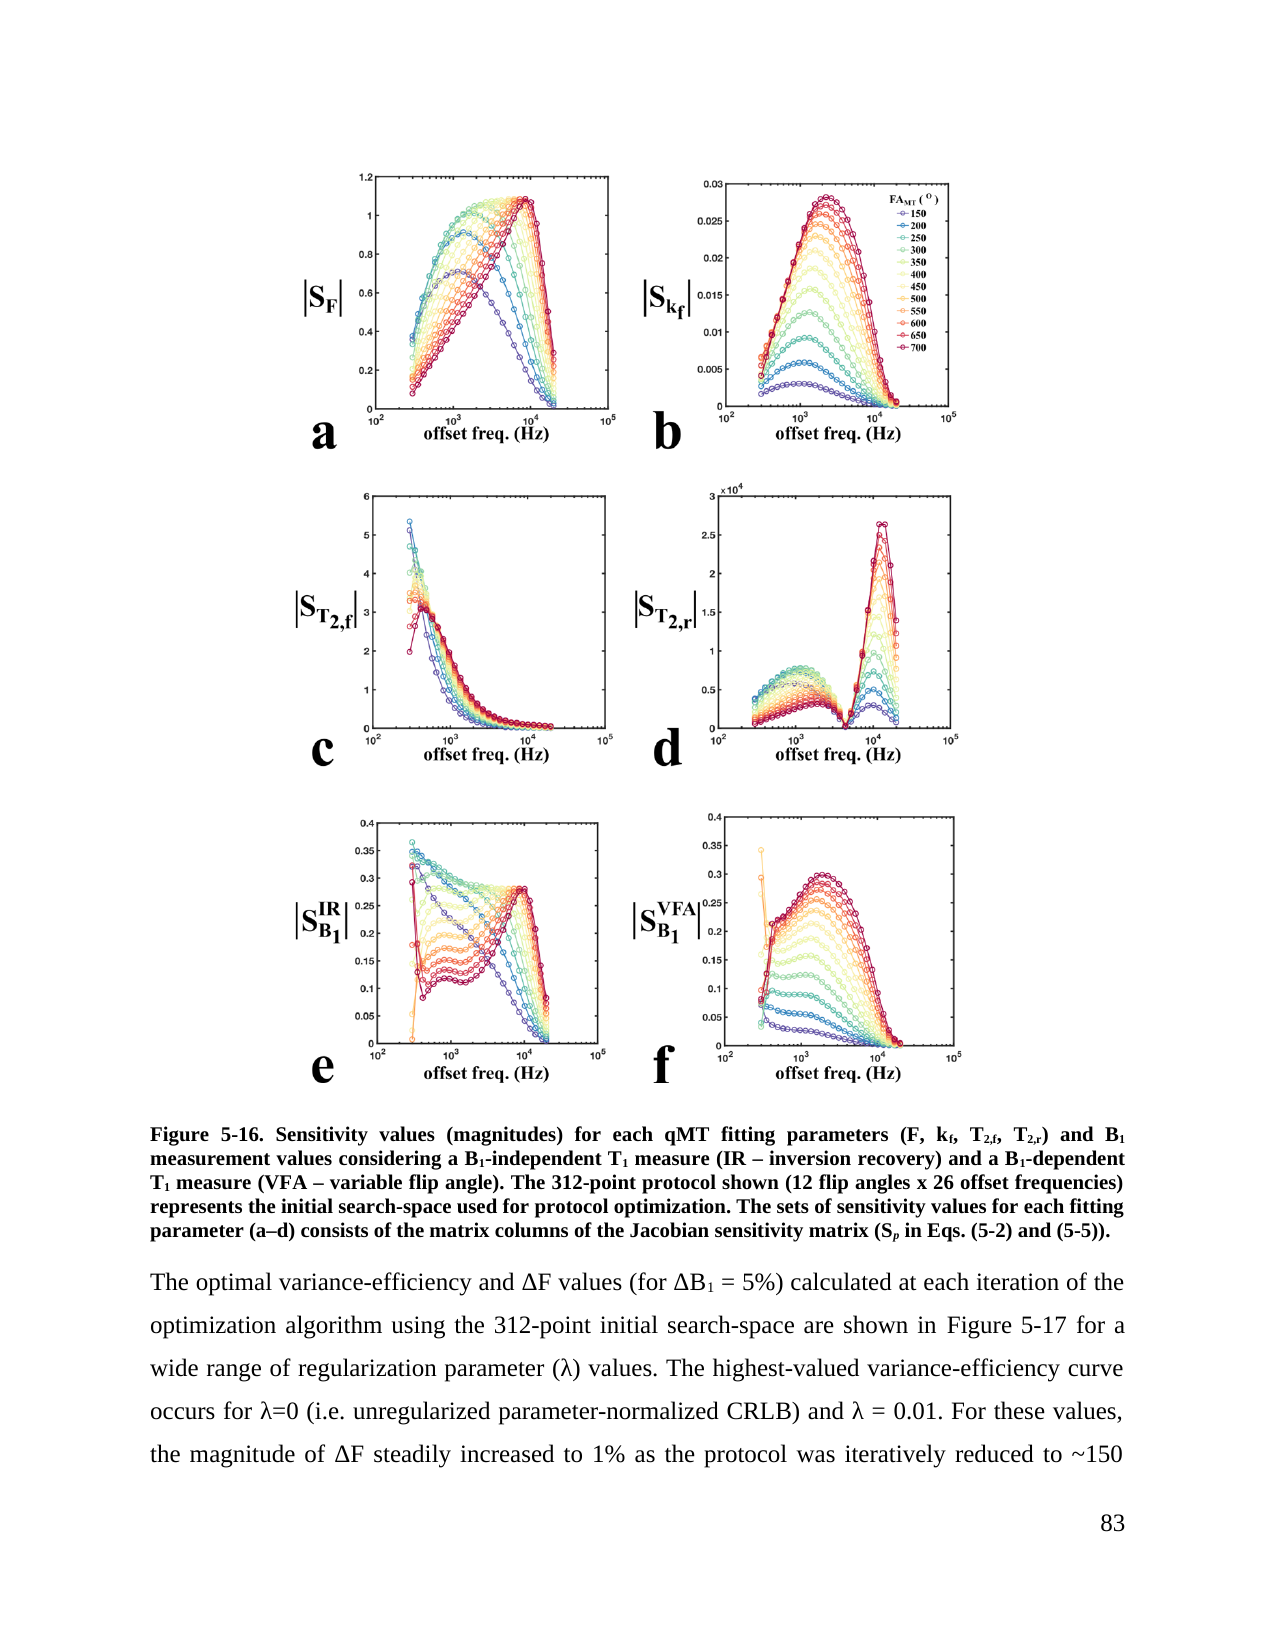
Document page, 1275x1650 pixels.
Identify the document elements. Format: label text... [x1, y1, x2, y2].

picture [295, 150, 980, 1083]
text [150, 1267, 1125, 1468]
